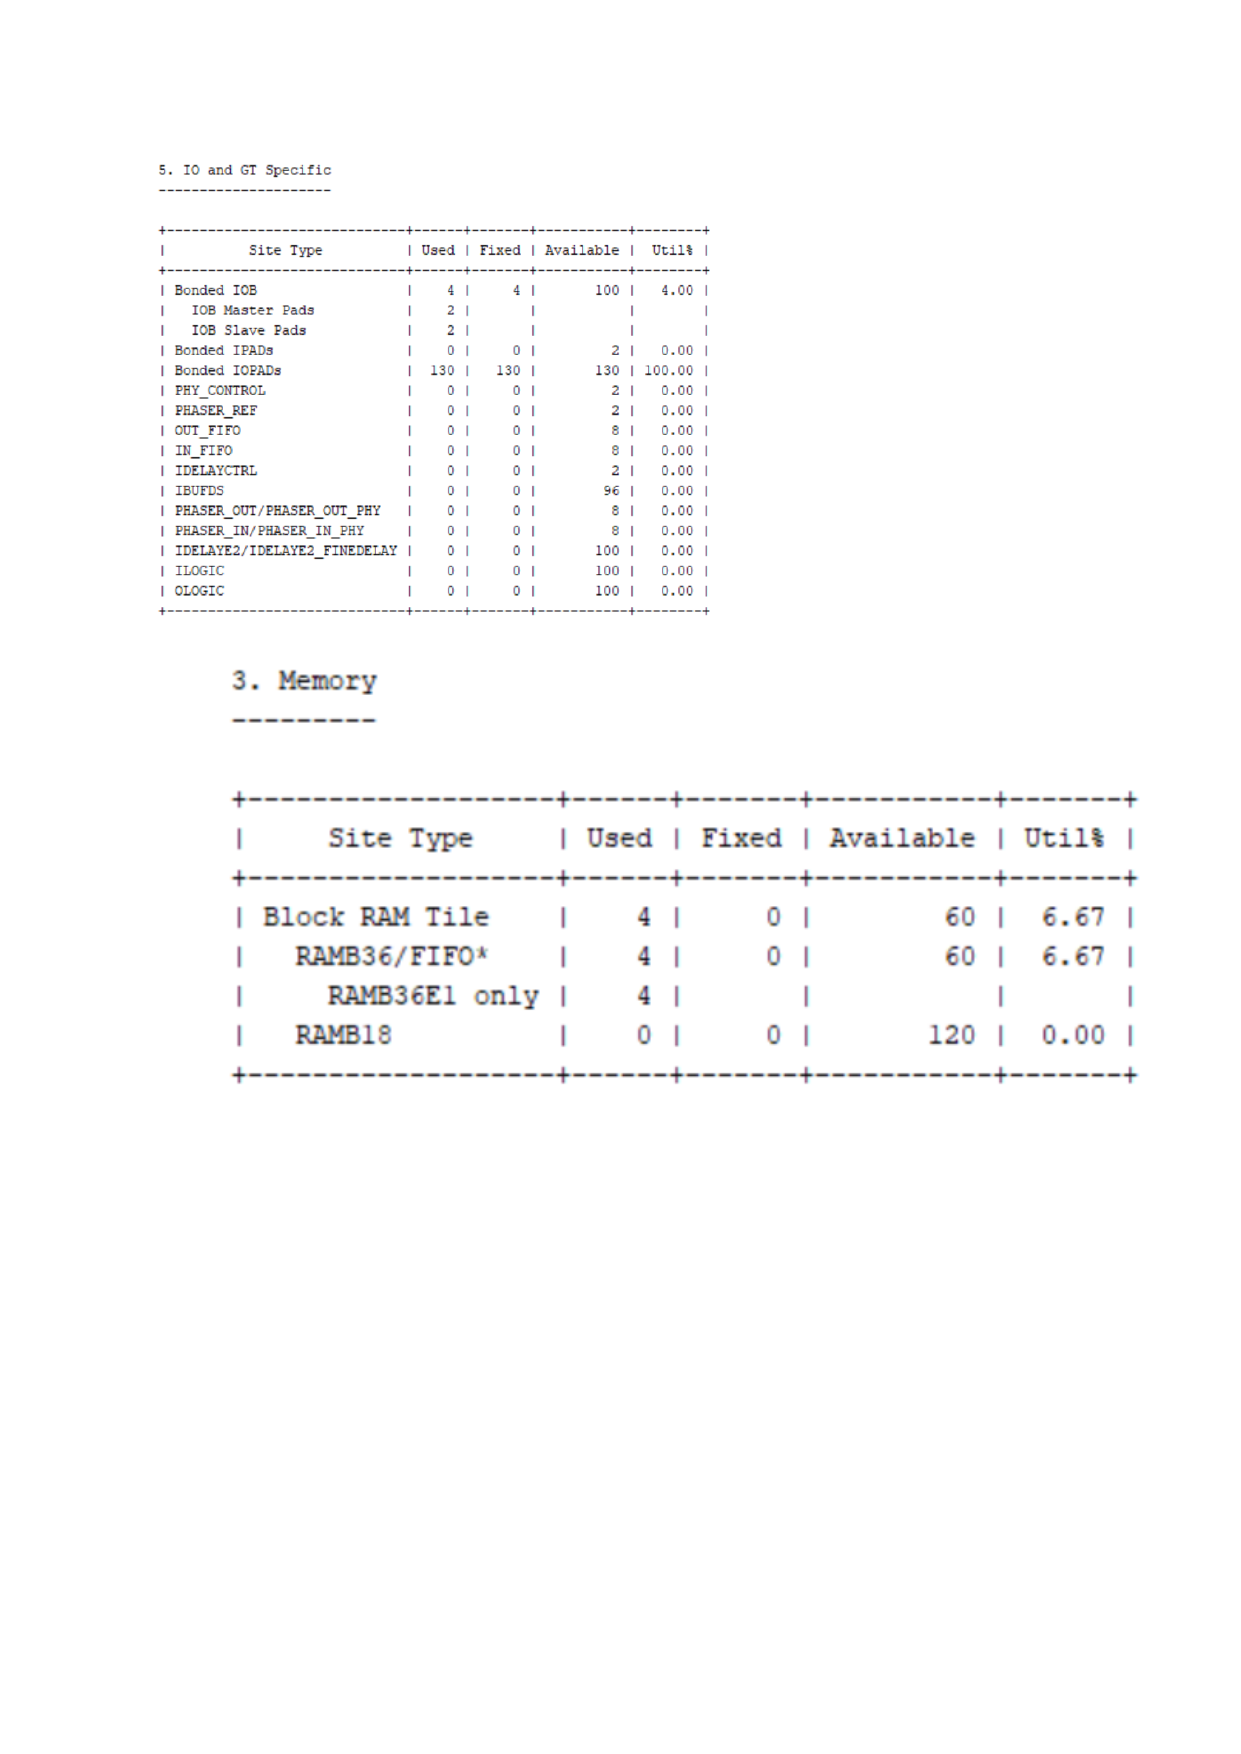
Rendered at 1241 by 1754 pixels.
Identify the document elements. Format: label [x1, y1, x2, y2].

picture [225, 661, 1166, 1095]
picture [150, 150, 739, 633]
